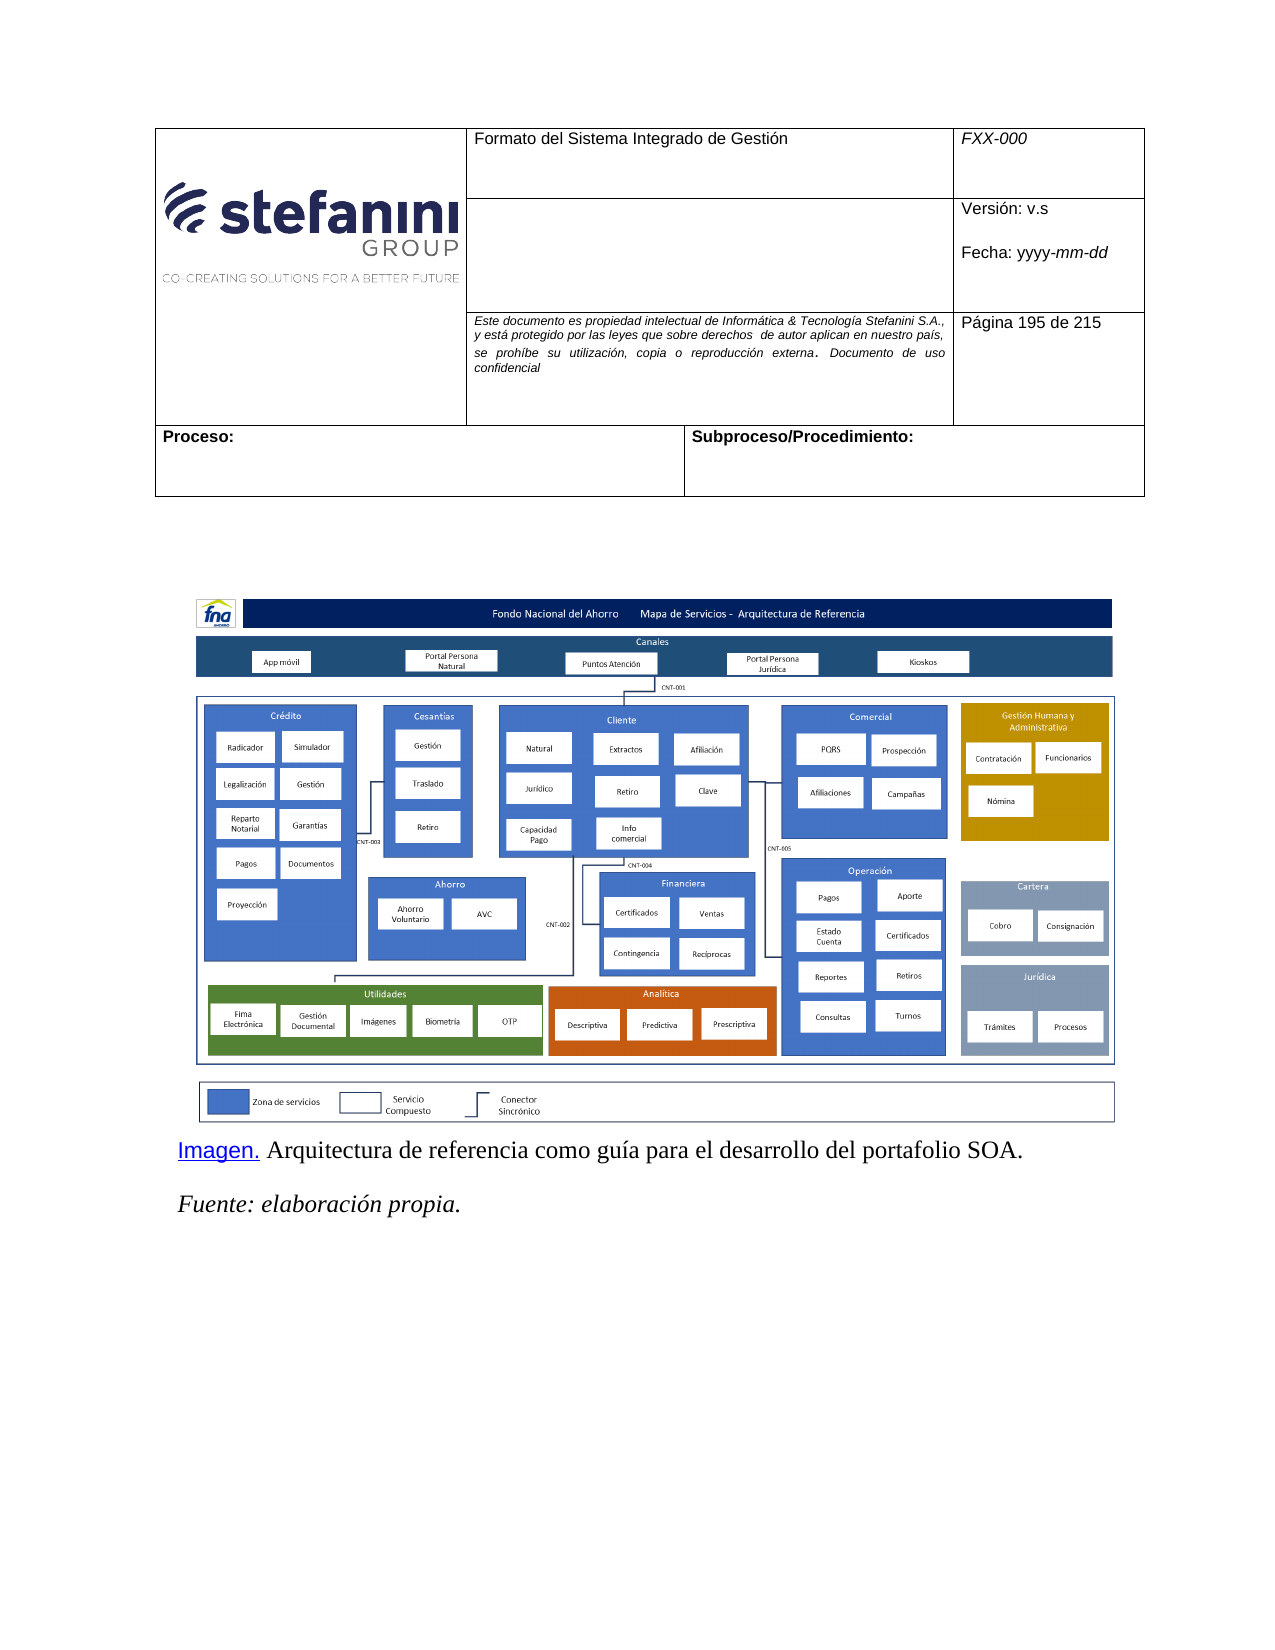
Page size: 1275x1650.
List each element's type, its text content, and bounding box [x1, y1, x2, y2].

picture [162, 182, 460, 286]
text Imagen. Arquitectura de referencia como guía para el desarrollo del portafolio SOA. [177, 1135, 1098, 1164]
text Fuente: elaboración propia. [177, 1189, 1098, 1218]
picture [196, 599, 1115, 1123]
